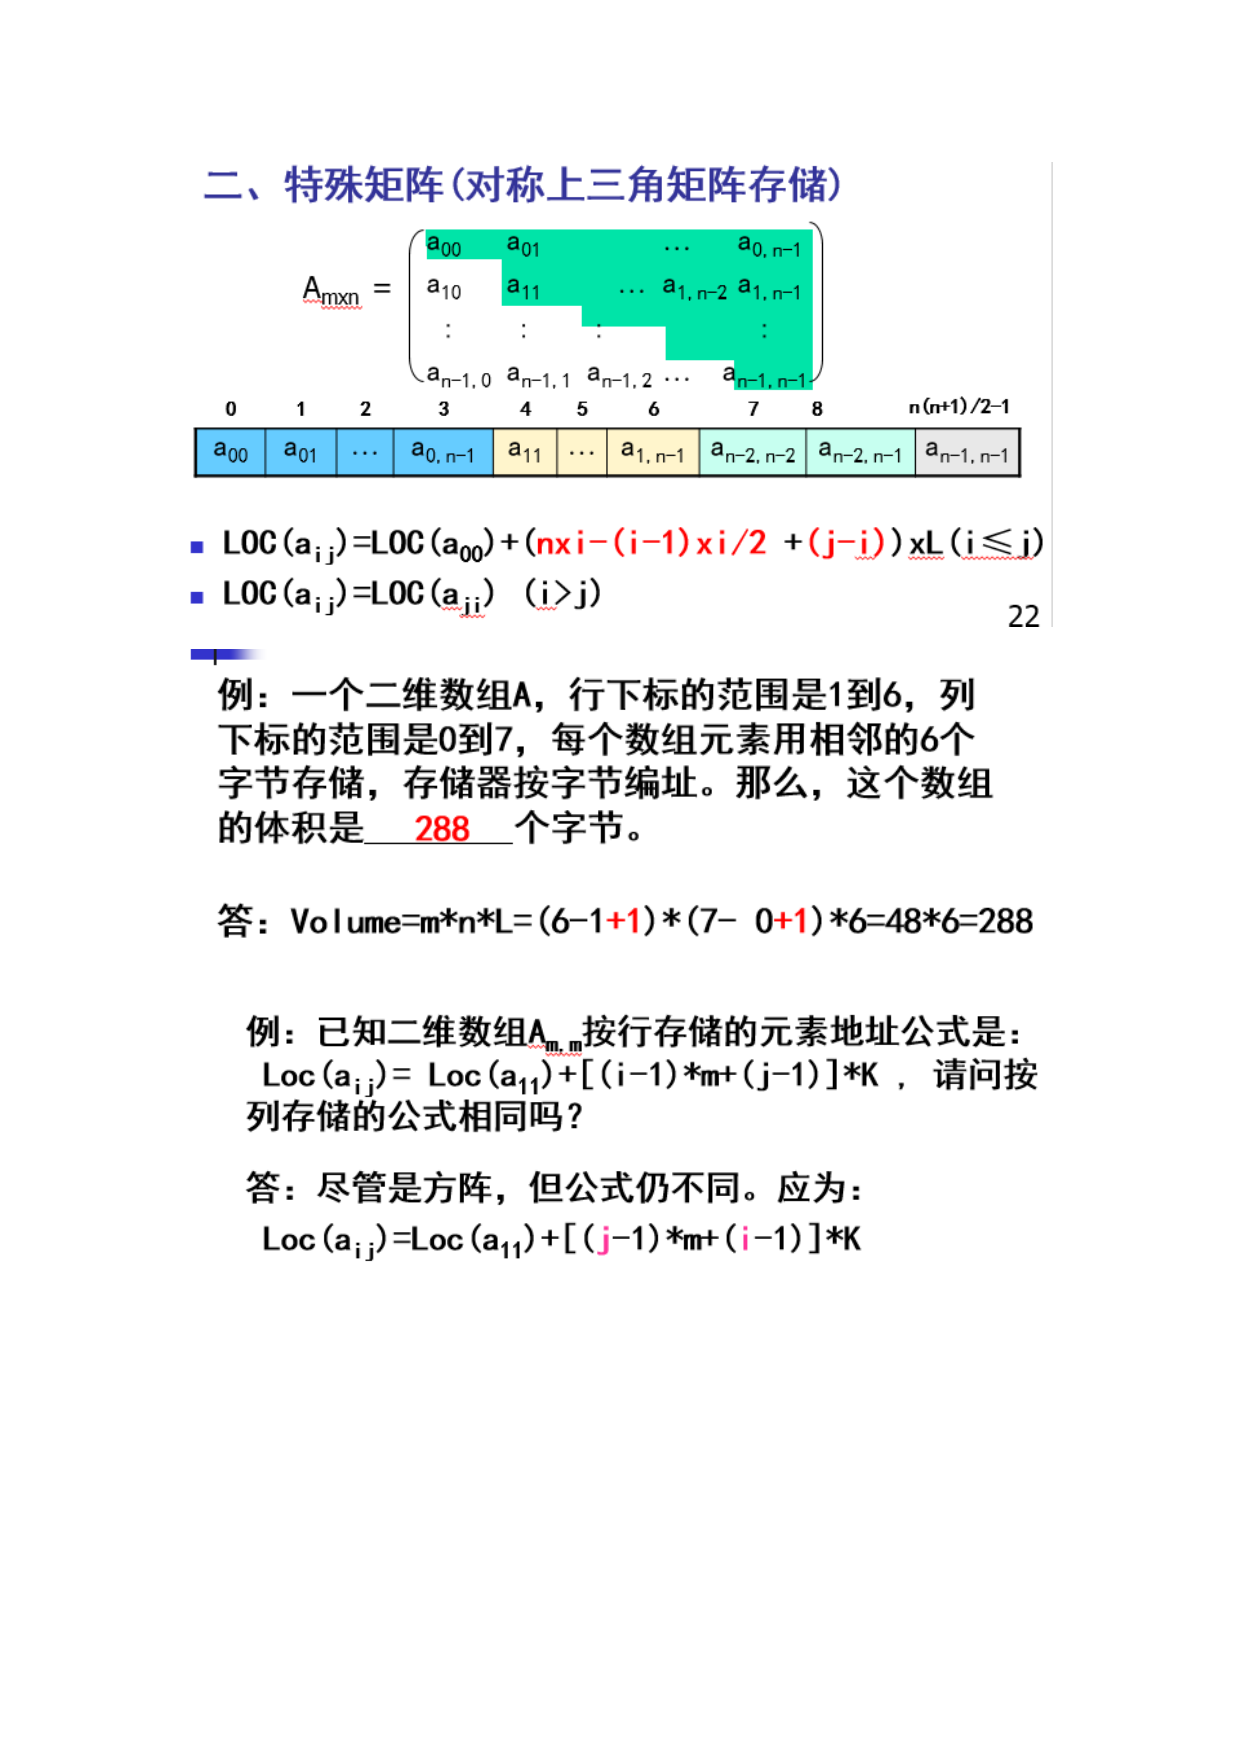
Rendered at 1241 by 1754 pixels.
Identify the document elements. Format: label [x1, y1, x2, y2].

picture [187, 1007, 1053, 1278]
picture [187, 649, 1053, 988]
picture [187, 162, 1053, 627]
